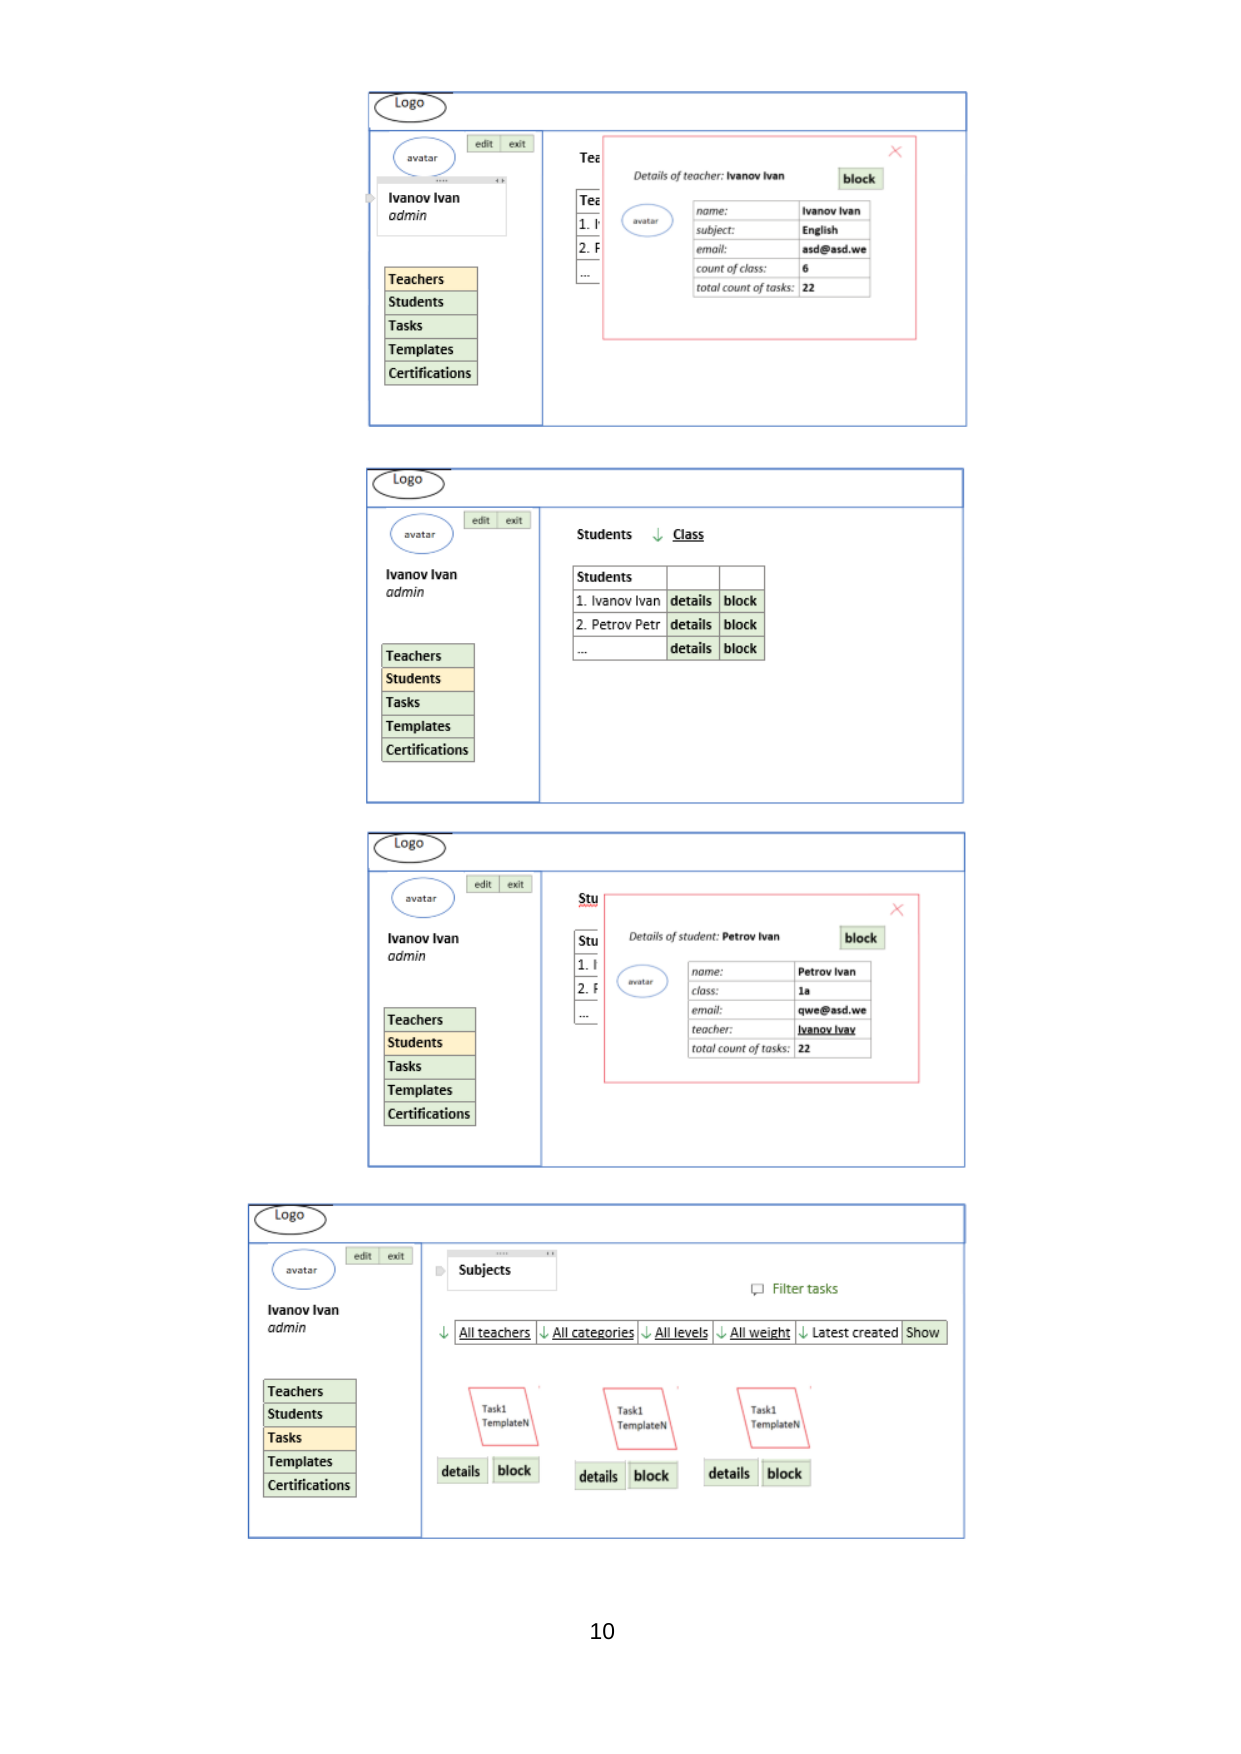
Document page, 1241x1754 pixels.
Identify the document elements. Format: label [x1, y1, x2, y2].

picture [360, 823, 973, 1174]
picture [355, 450, 973, 810]
picture [358, 75, 973, 437]
picture [238, 1186, 973, 1544]
